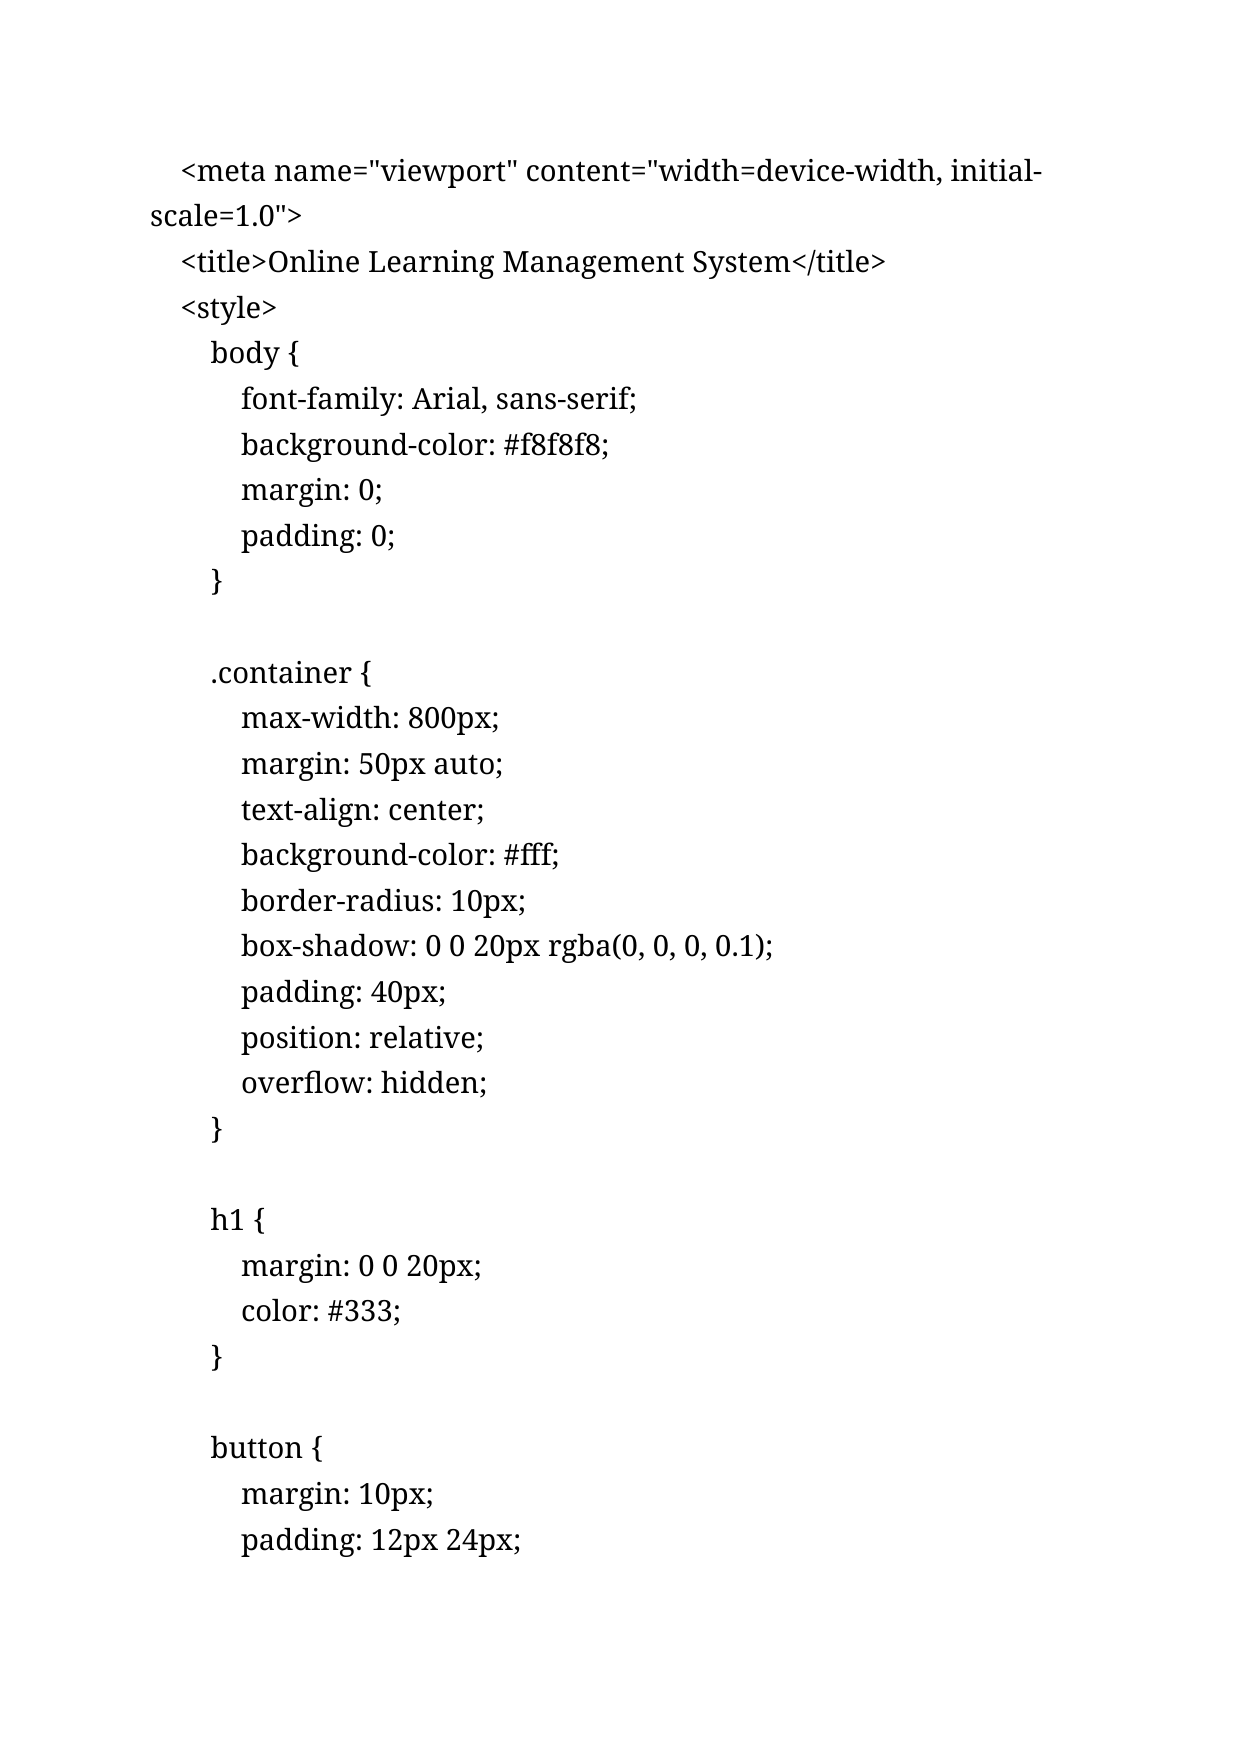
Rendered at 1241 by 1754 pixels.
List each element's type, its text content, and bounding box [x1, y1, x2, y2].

text padding: 12px 24px; [150, 1519, 1090, 1558]
text position: relative; [150, 1017, 1090, 1057]
text } [150, 561, 1090, 600]
text .container { [150, 652, 1090, 692]
text font-family: Arial, sans-serif; [150, 378, 1090, 418]
text <title>Online Learning Management System</title> [150, 241, 1090, 281]
text color: #333; [150, 1291, 1090, 1330]
text margin: 0; [150, 469, 1090, 509]
text padding: 0; [150, 515, 1090, 555]
text margin: 10px; [150, 1473, 1090, 1513]
text background-color: #f8f8f8; [150, 424, 1090, 463]
text overflow: hidden; [150, 1062, 1090, 1102]
text background-color: #fff; [150, 834, 1090, 874]
text <meta name="viewport" content="width=device-width, initial-scale=1.0"> [150, 150, 1090, 235]
text } [150, 1336, 1090, 1376]
text } [150, 1108, 1090, 1148]
text margin: 0 0 20px; [150, 1245, 1090, 1285]
text margin: 50px auto; [150, 743, 1090, 783]
text h1 { [150, 1199, 1090, 1239]
text button { [150, 1427, 1090, 1467]
text padding: 40px; [150, 971, 1090, 1011]
text text-align: center; [150, 789, 1090, 828]
text body { [150, 332, 1090, 372]
text <style> [150, 287, 1090, 327]
text box-shadow: 0 0 20px rgba(0, 0, 0, 0.1); [150, 926, 1090, 965]
text border-radius: 10px; [150, 880, 1090, 920]
text max-width: 800px; [150, 697, 1090, 737]
